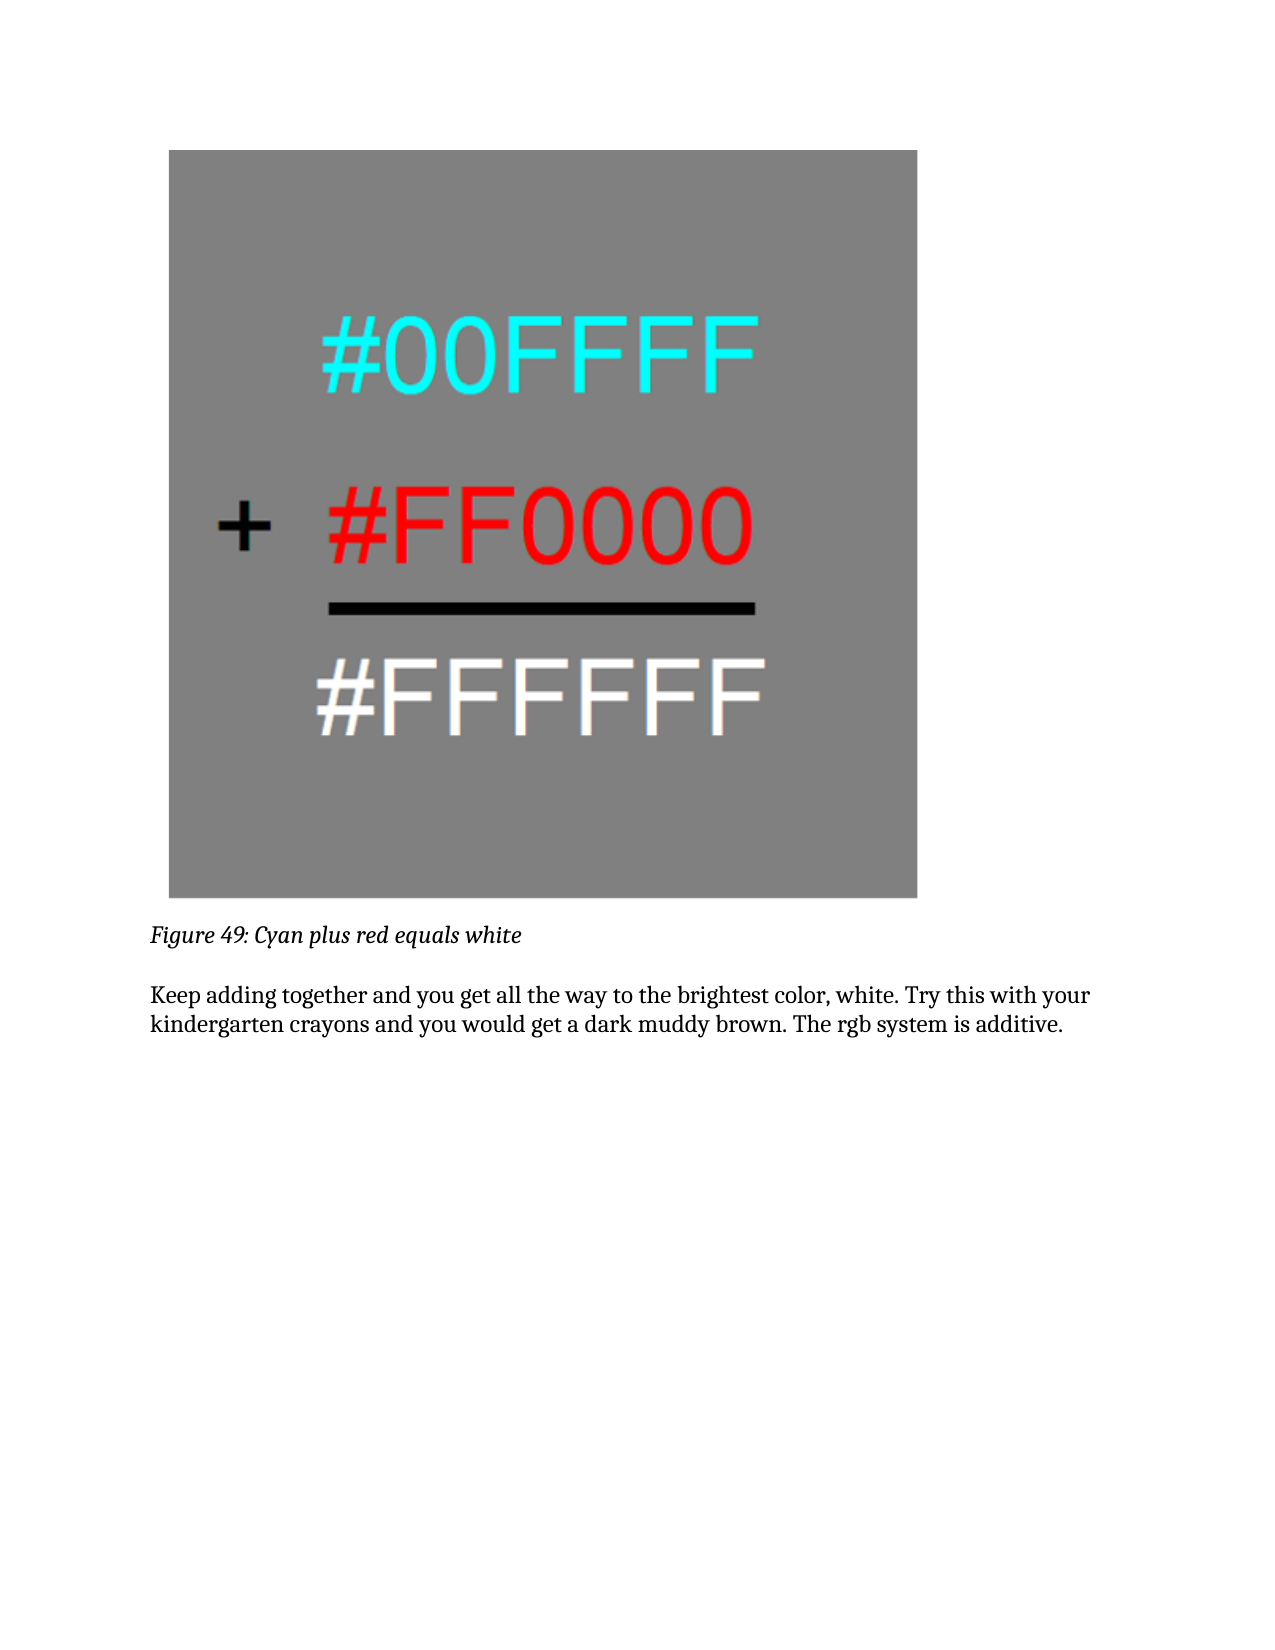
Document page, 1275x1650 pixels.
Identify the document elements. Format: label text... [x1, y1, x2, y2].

picture [168, 150, 918, 900]
table_header Figure 49: Cyan plus red equals white [139, 150, 1114, 962]
text Keep adding together and you get all the way to the brightest color, white. Try this with your kindergarten crayons and you would get a dark muddy brown. The rgb system is additive. [150, 981, 1125, 1038]
